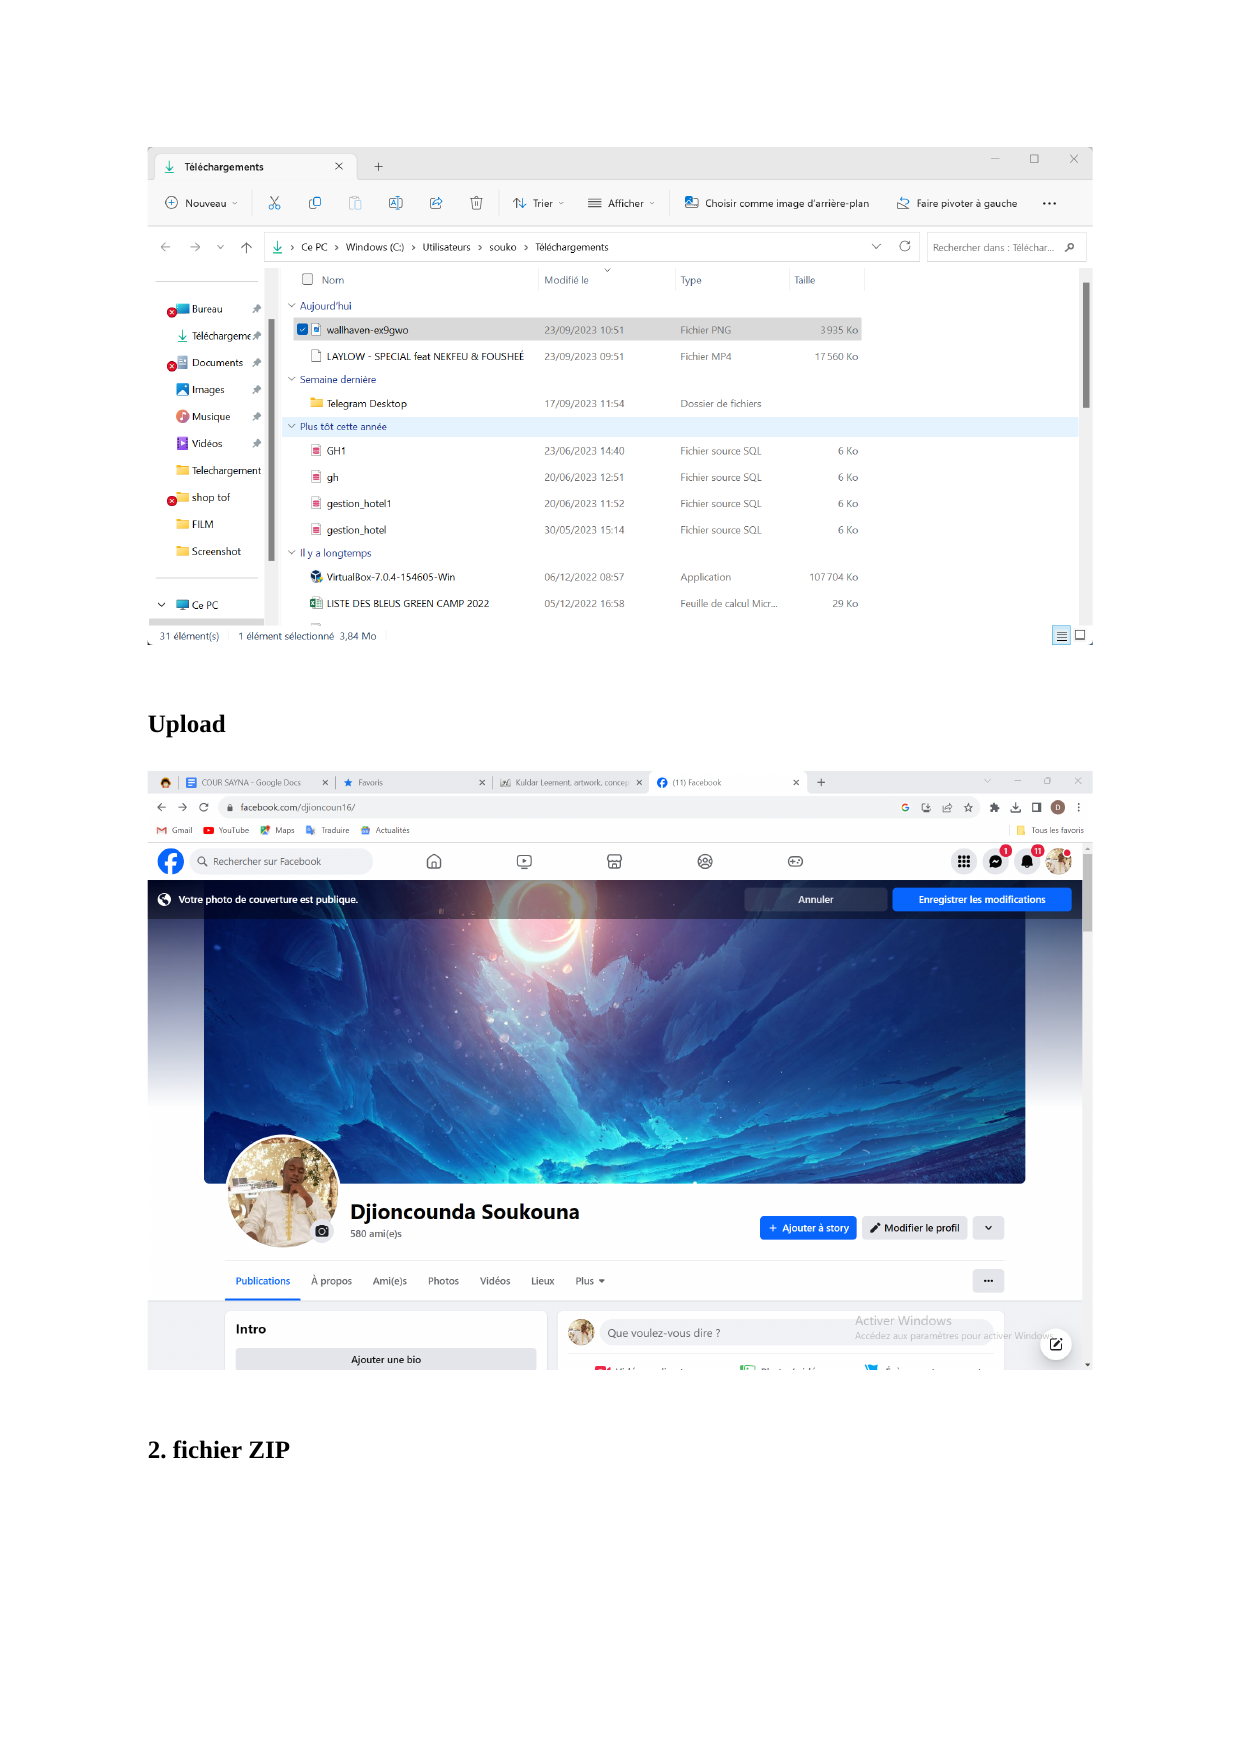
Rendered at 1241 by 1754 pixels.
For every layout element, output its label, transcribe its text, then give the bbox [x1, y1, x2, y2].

text Upload [148, 709, 1093, 738]
picture [147, 147, 1093, 645]
text 2. fichier ZIP [148, 1435, 1093, 1463]
picture [147, 771, 1093, 1370]
